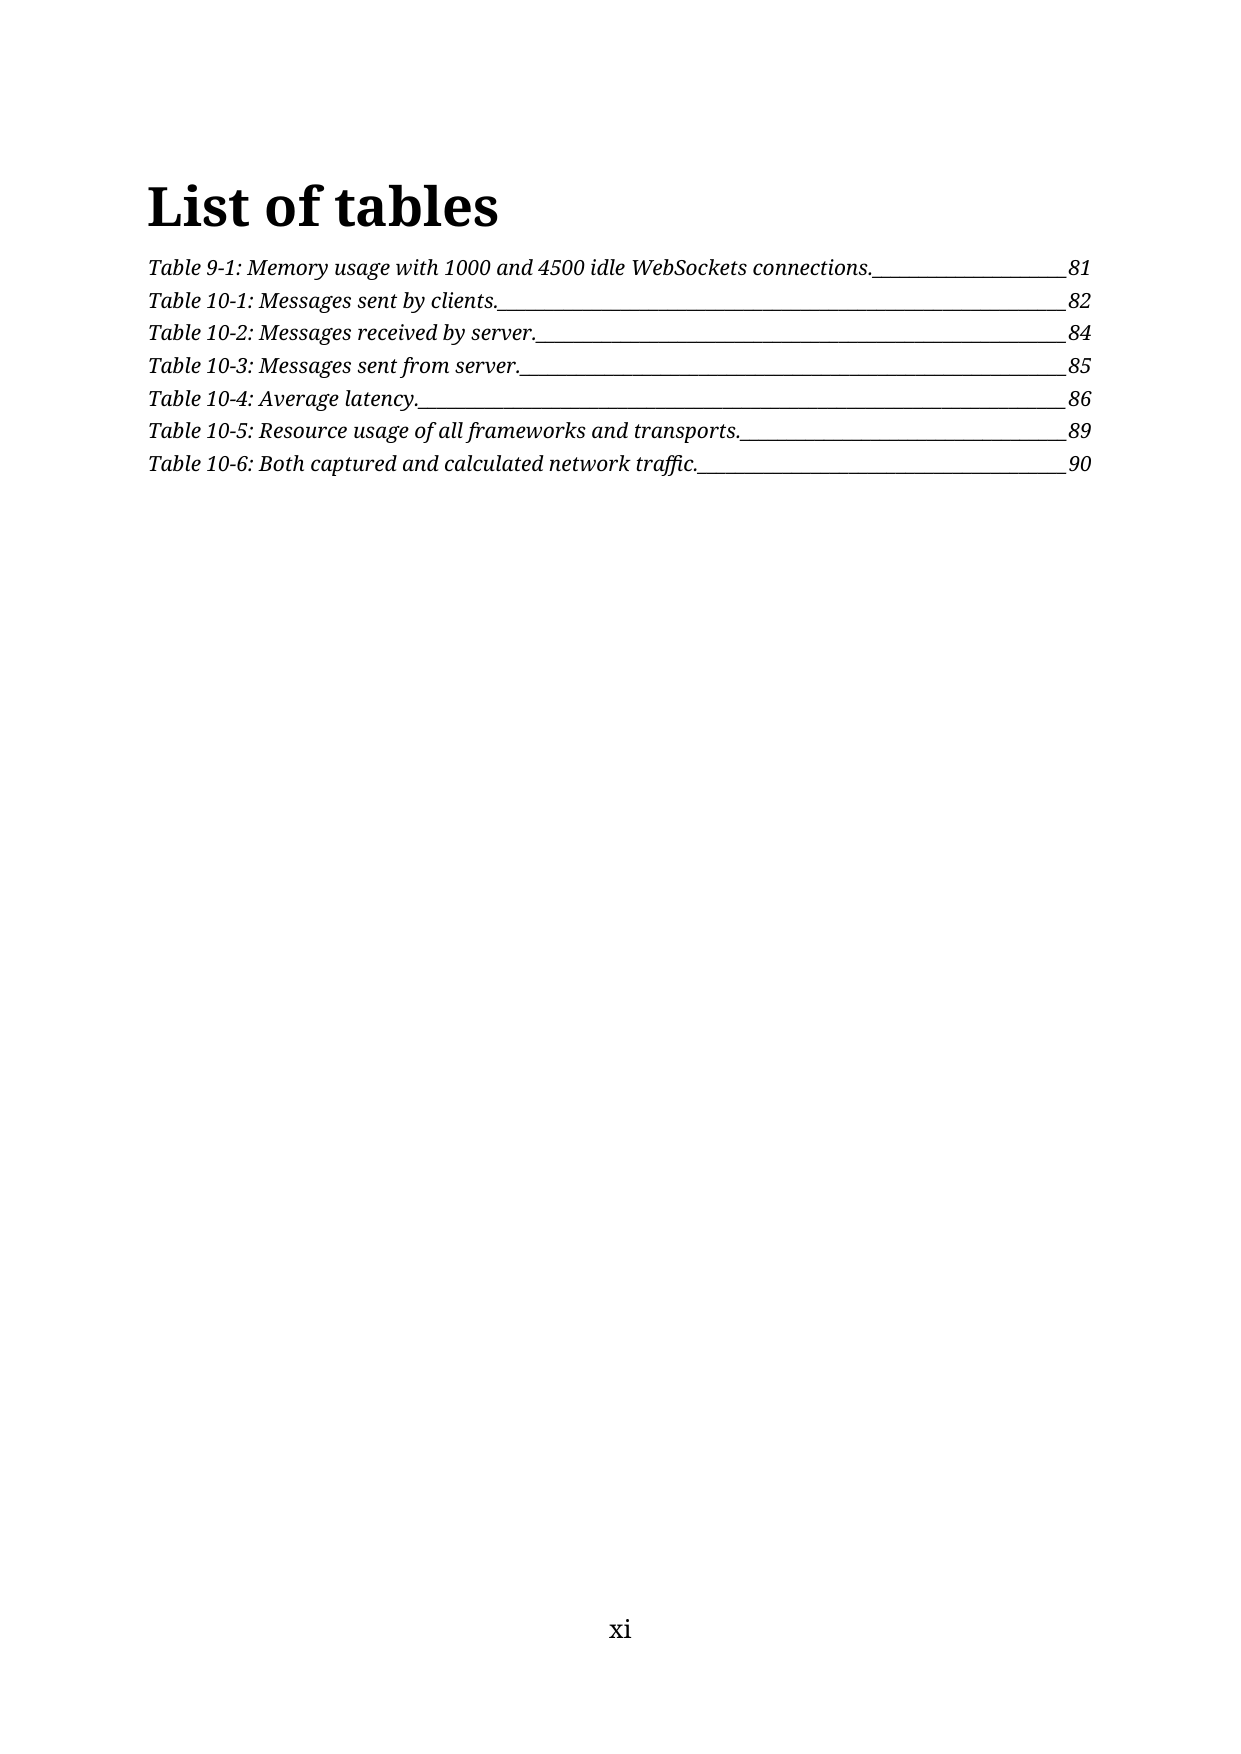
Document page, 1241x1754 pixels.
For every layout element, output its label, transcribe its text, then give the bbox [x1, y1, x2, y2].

text Table 10-6: Both captured and calculated network traffic. 90 [148, 449, 1093, 477]
subtitle List of tables [148, 168, 1093, 242]
text Table 10-4: Average latency. 86 [148, 384, 1093, 412]
text Table 10-2: Messages received by server. 84 [148, 318, 1093, 347]
text Table 9-1: Memory usage with 1000 and 4500 idle WebSockets connections. 81 [148, 253, 1093, 282]
text Table 10-1: Messages sent by clients. 82 [148, 286, 1093, 314]
text Table 10-5: Resource usage of all frameworks and transports. 89 [148, 416, 1093, 445]
text Table 10-3: Messages sent from server. 85 [148, 351, 1093, 379]
